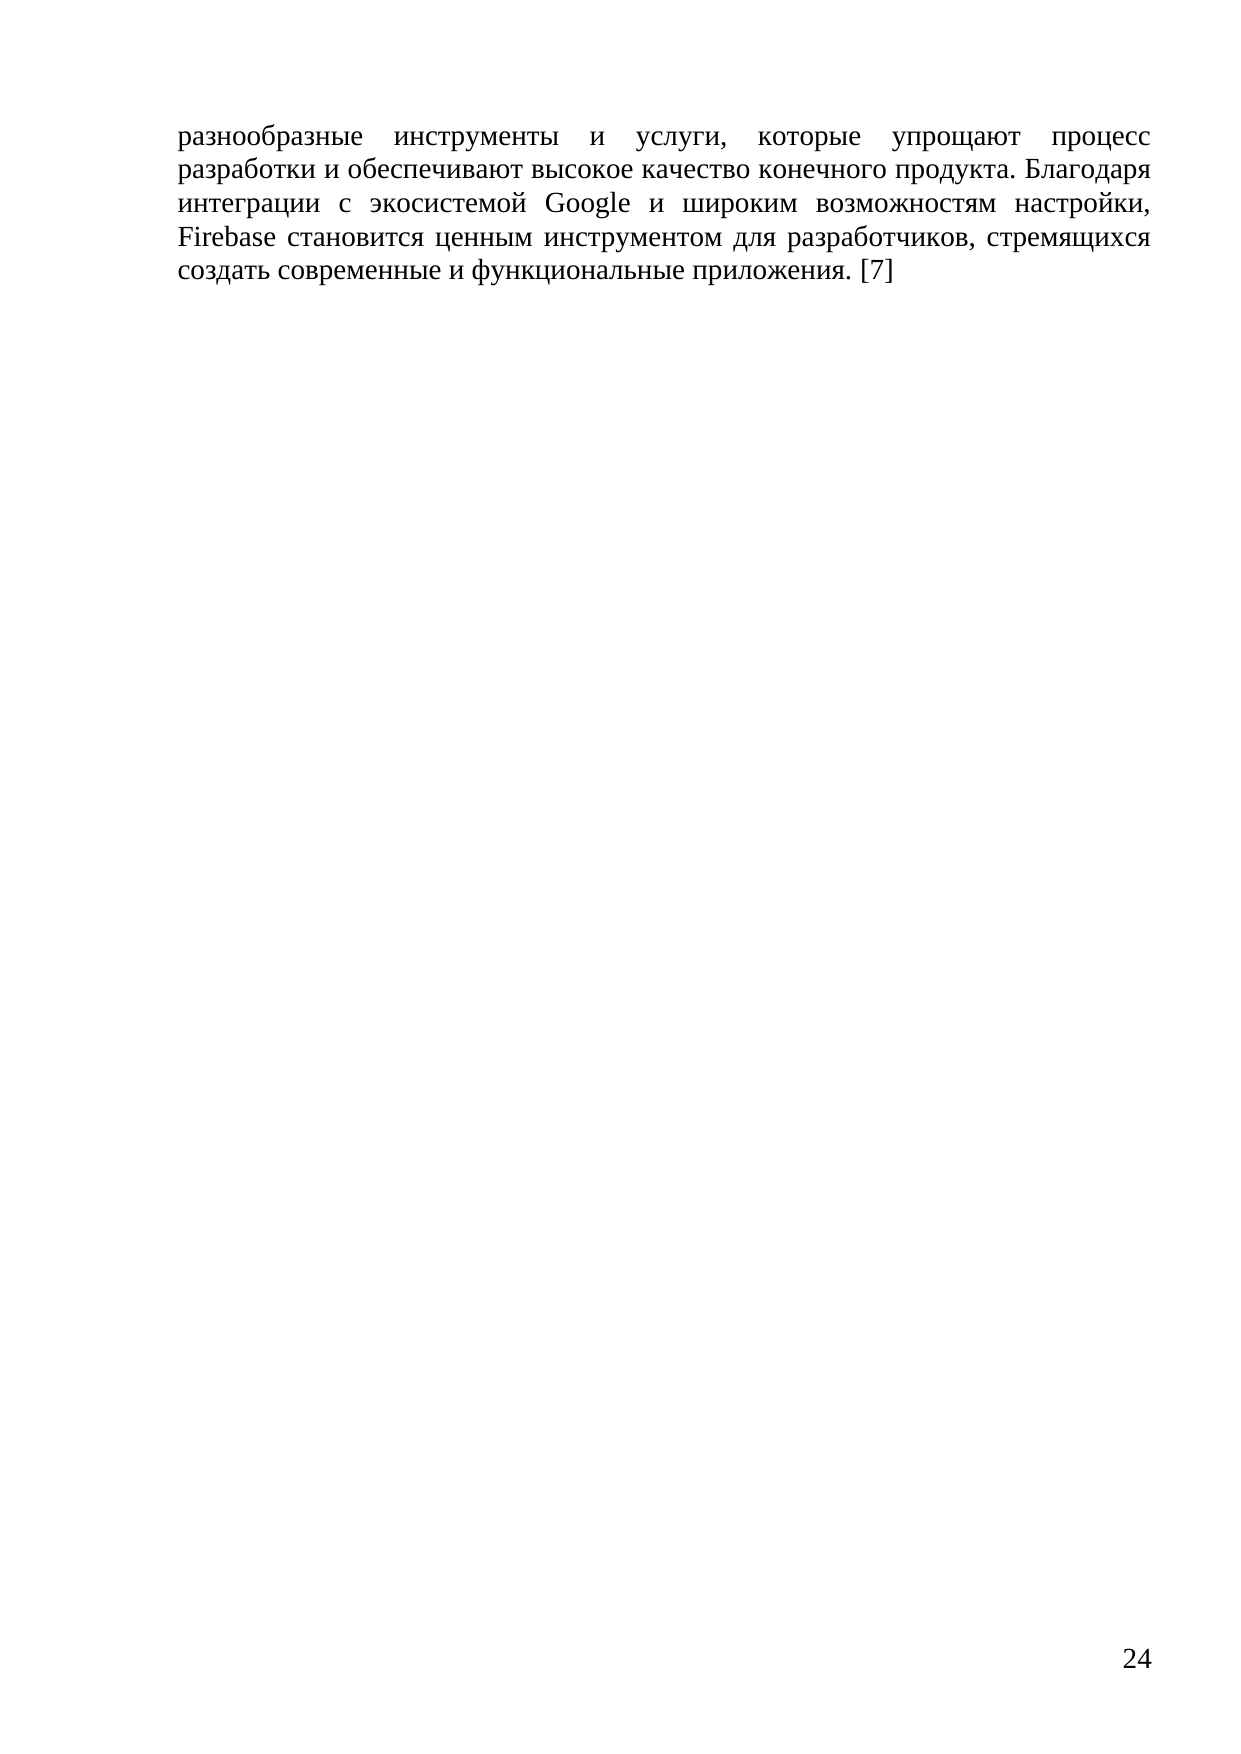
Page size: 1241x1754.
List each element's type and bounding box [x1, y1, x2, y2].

text [177, 118, 1152, 286]
